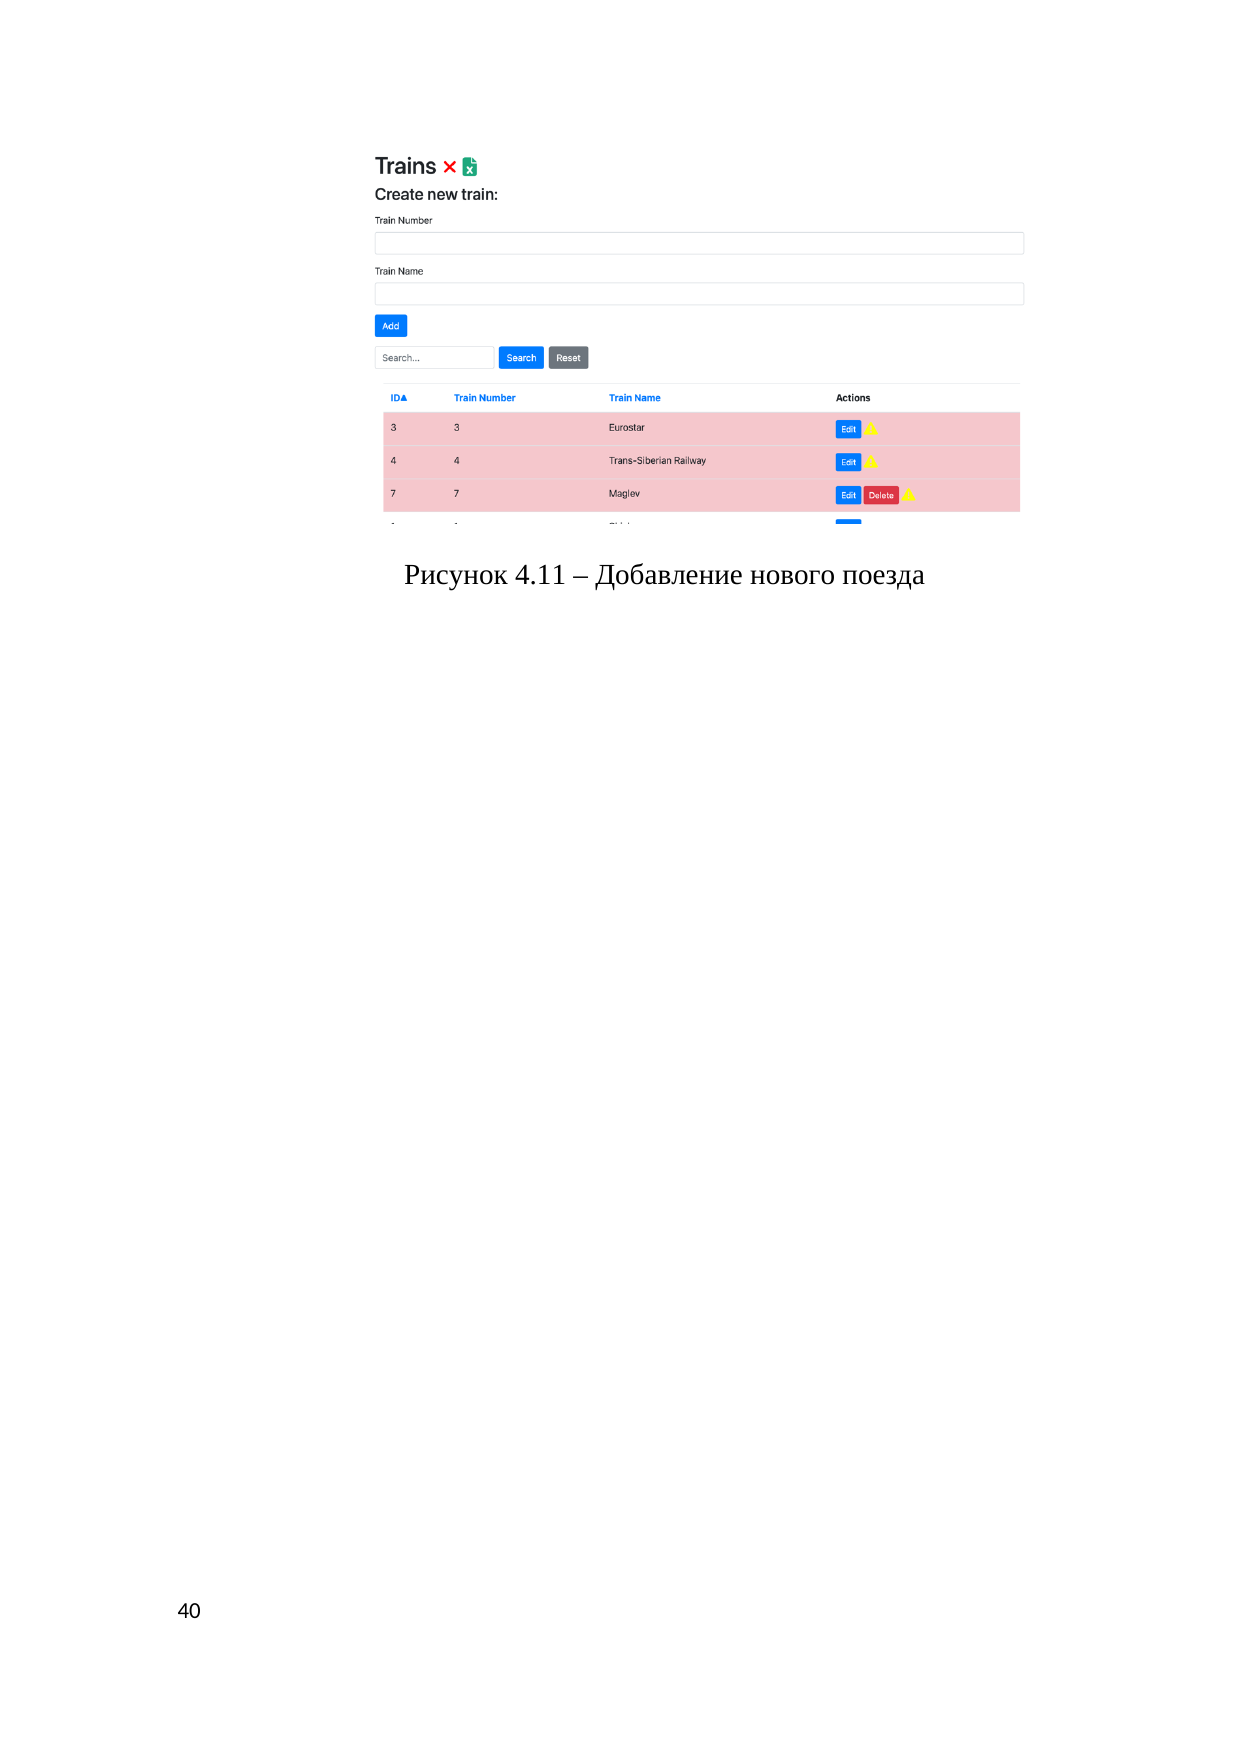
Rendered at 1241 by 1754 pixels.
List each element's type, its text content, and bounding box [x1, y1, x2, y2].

picture [324, 151, 1079, 524]
text Рисунок 4.11 – Добавление нового поезда [177, 557, 1152, 590]
